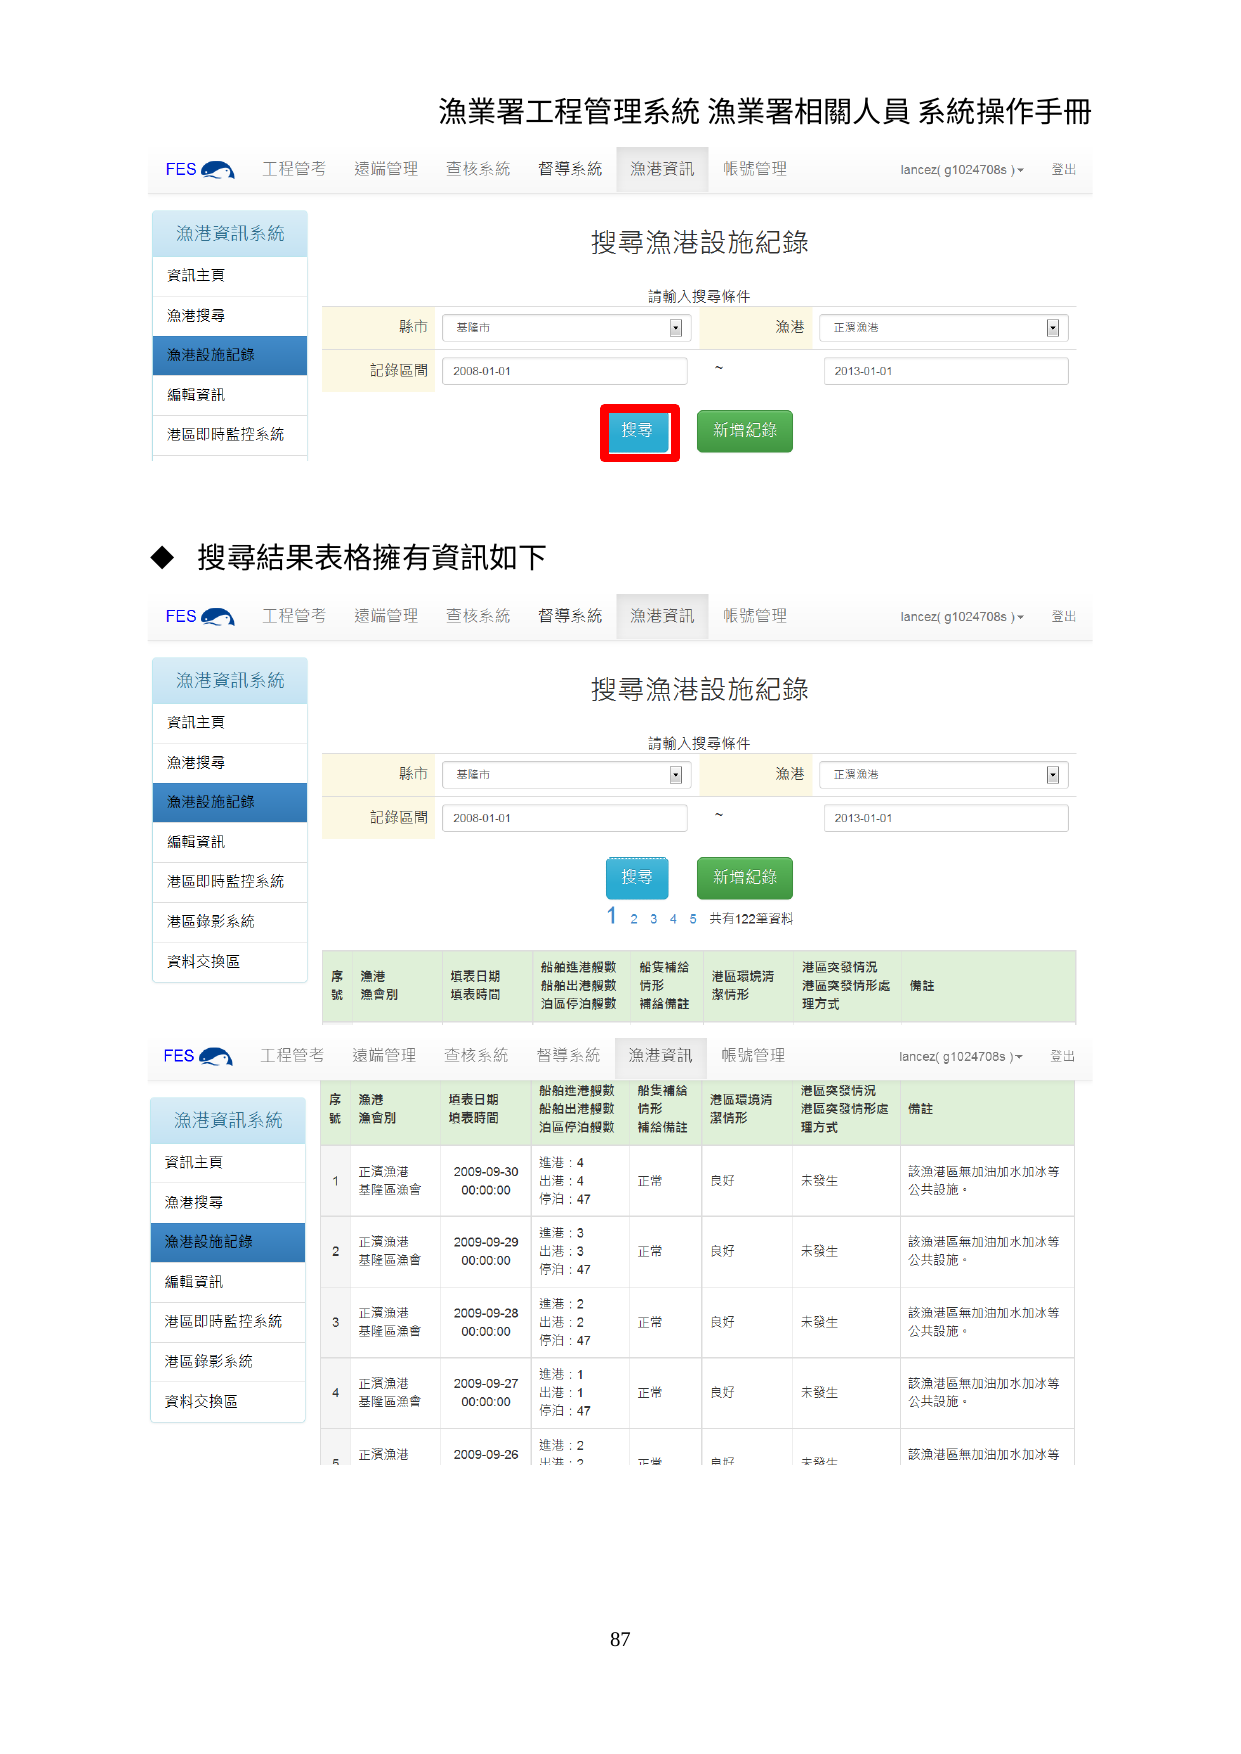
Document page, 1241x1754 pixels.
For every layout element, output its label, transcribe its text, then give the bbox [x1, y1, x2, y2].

picture [147, 1038, 1093, 1465]
picture [147, 594, 1093, 1025]
picture [609, 413, 671, 454]
picture [147, 147, 1093, 461]
list 搜尋結果表格擁有資訊如下 [148, 534, 1092, 594]
